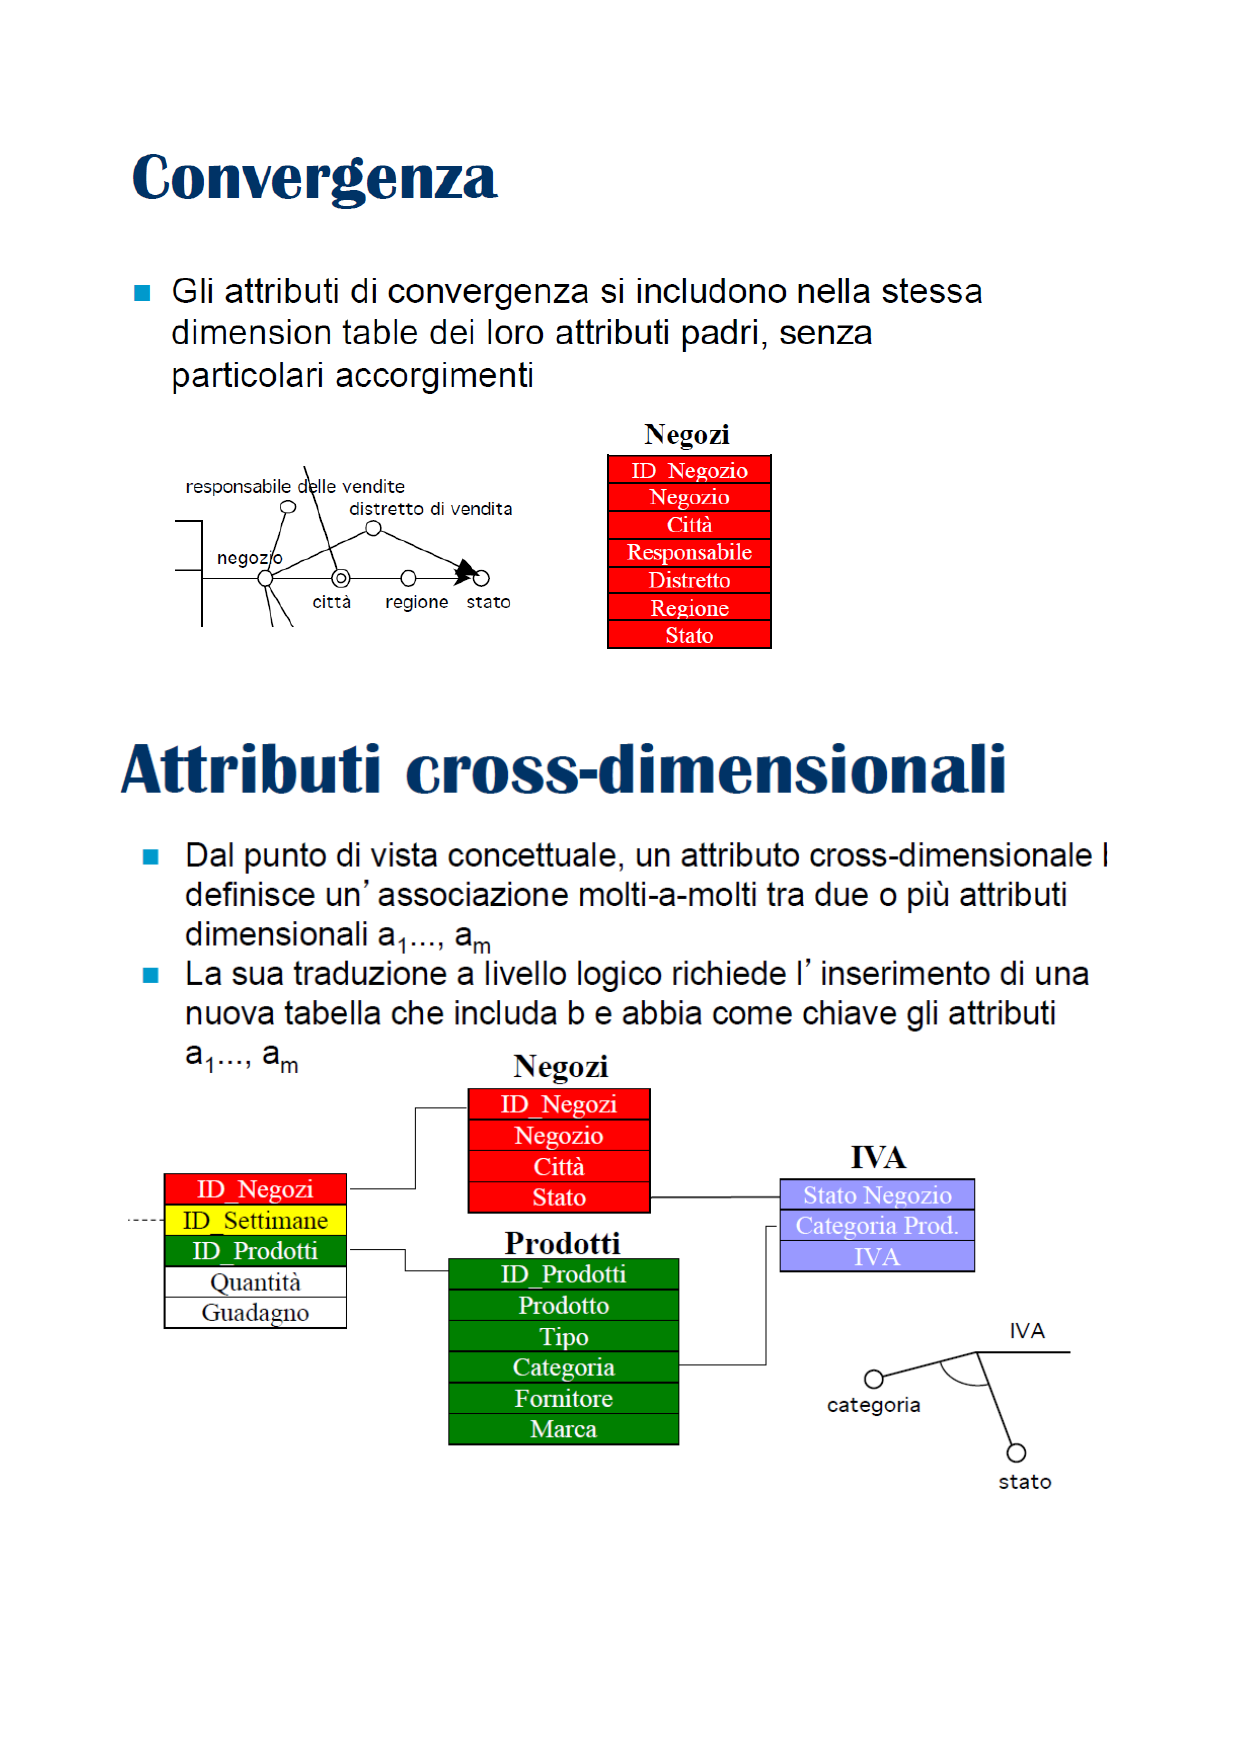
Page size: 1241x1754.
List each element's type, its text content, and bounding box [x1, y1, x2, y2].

text illustrandone le differenze semantiche. [987, 148, 1122, 1494]
